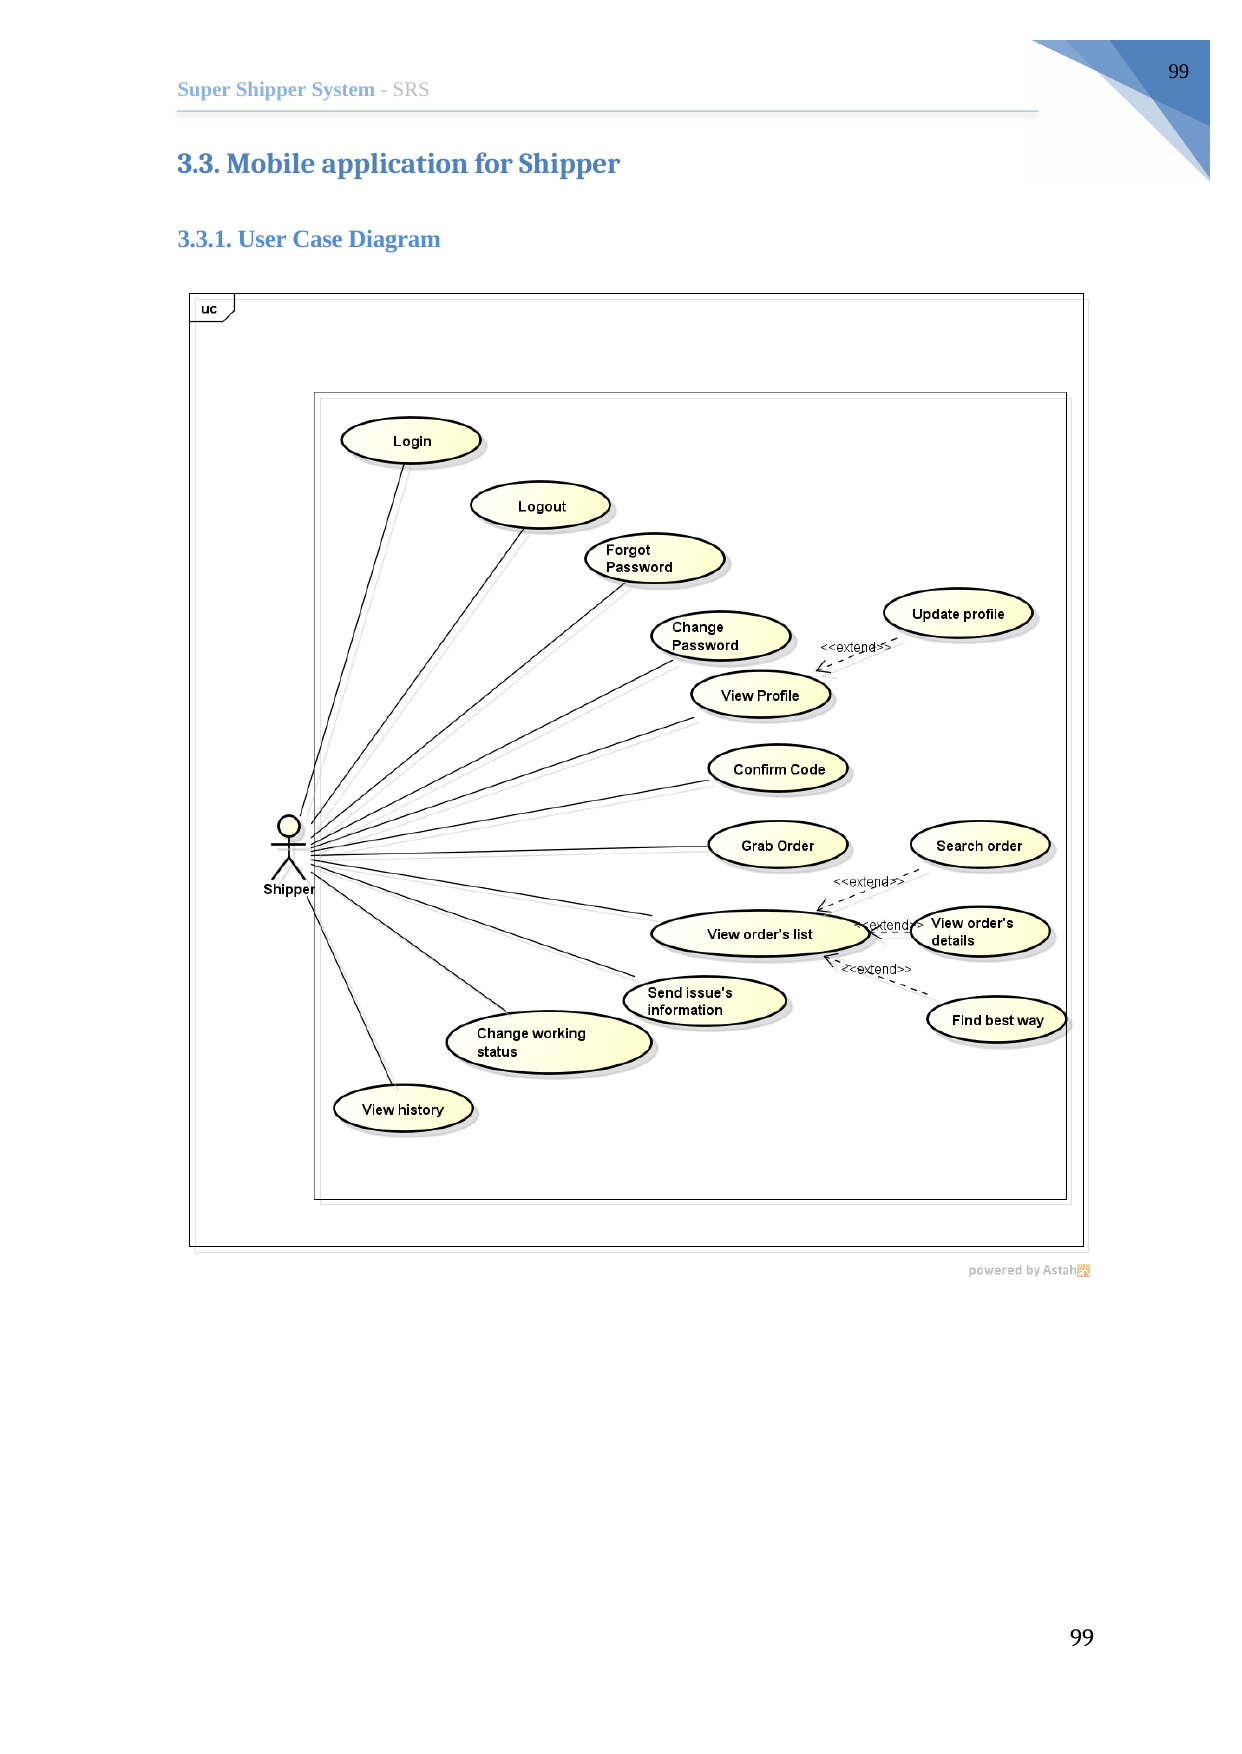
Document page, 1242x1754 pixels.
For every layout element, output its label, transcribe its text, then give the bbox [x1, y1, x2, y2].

subtitle 3.3.1. User Case Diagram [177, 224, 1094, 252]
picture [1029, 40, 1210, 182]
subtitle 3.3. Mobile application for Shipper [177, 148, 1094, 181]
picture [177, 281, 1094, 1281]
